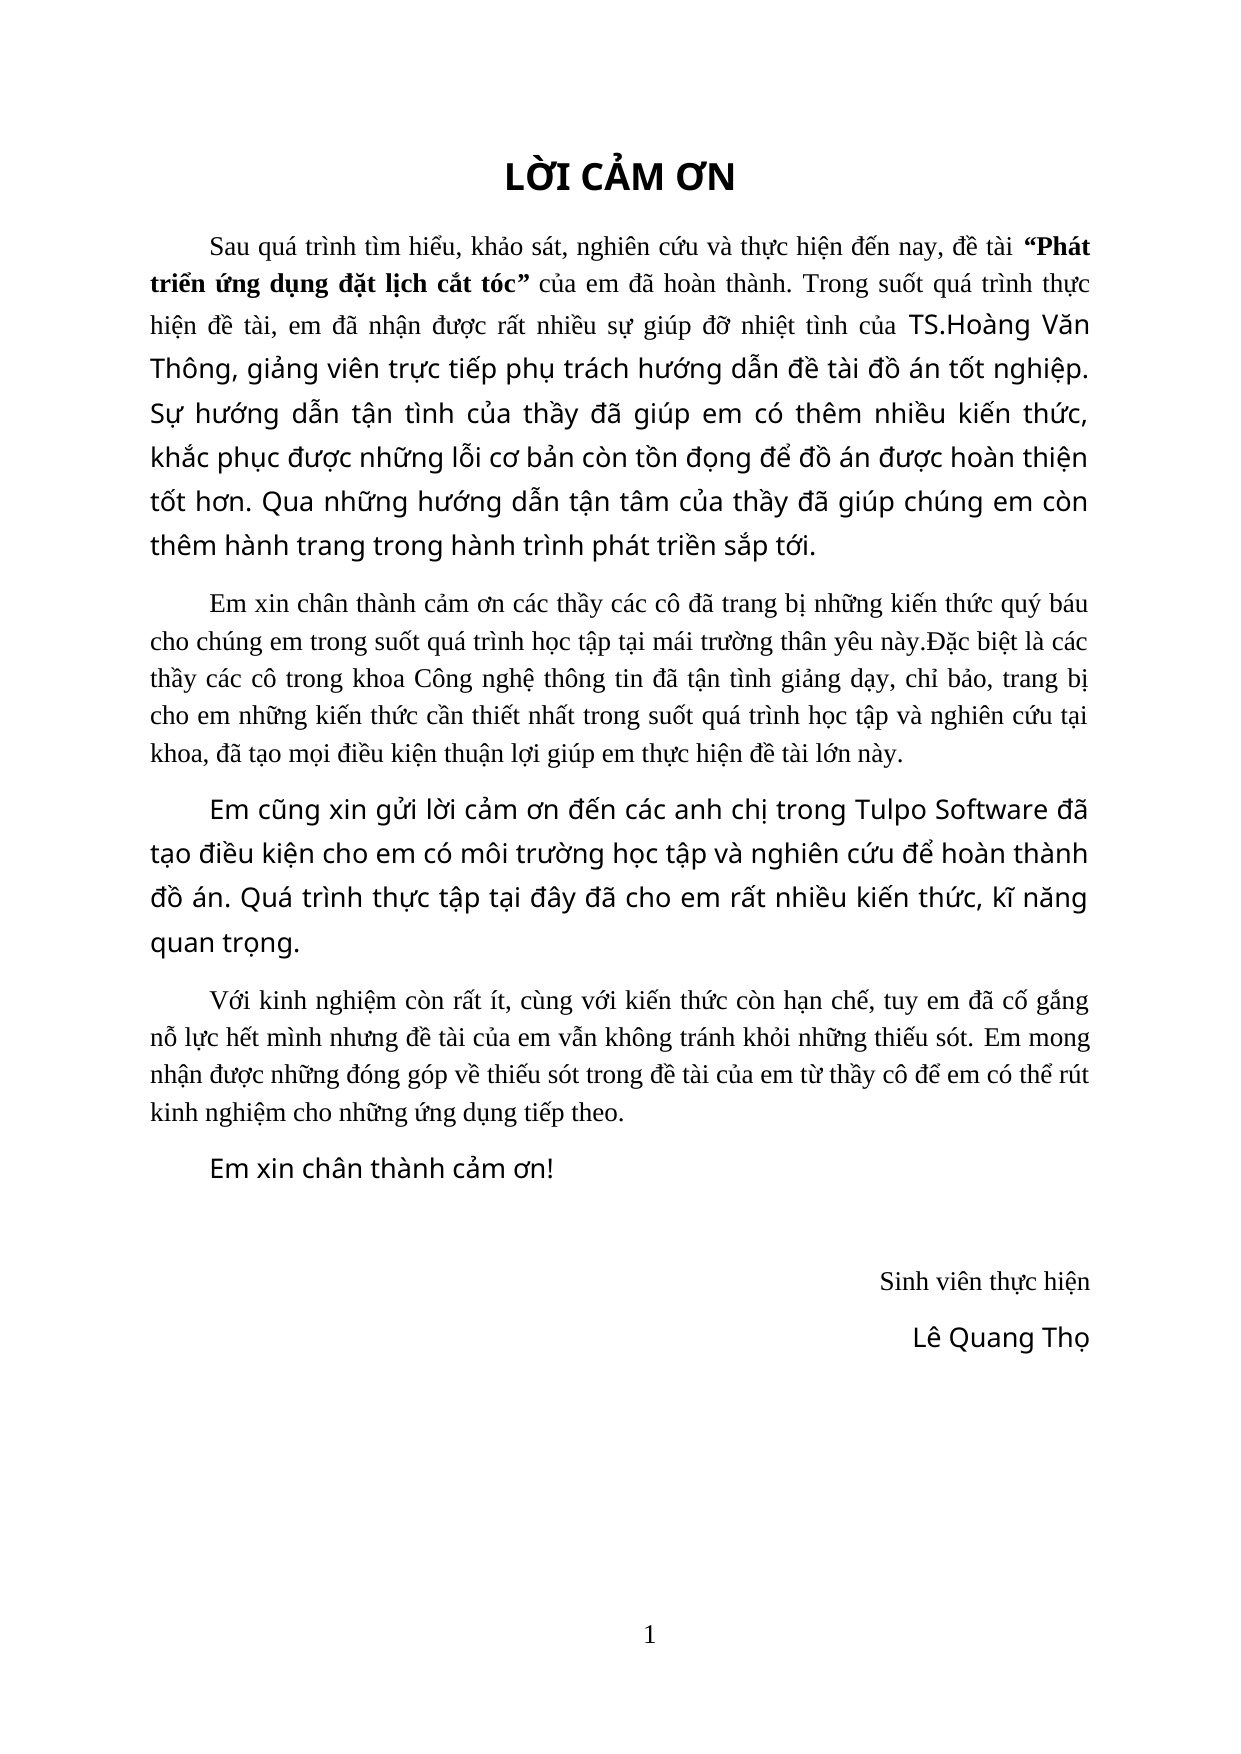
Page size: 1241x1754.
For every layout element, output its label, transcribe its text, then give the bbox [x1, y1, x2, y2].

text Lê Quang Thọ [150, 1318, 1090, 1355]
text Em xin chân thành cảm ơn! [150, 1150, 1090, 1187]
text Em cũng xin gửi lời cảm ơn đến các anh chị trong Tulpo Software đã tạo điều kiện cho em có môi trường học tập và nghiên cứu để hoàn thành đồ án. Quá trình thực tập tại đây đã cho em rất nhiều kiến thức, kĩ năng quan trọng. [150, 791, 1090, 960]
text Với kinh nghiệm còn rất ít, cùng với kiến thức còn hạn chế, tuy em đã cố gắng nỗ lực hết mình nhưng đề tài của em vẫn không tránh khỏi những thiếu sót. Em mong nhận được những đóng góp về thiếu sót trong đề tài của em từ thầy cô để em có thể rút kinh nghiệm cho những ứng dụng tiếp theo. [150, 984, 1090, 1127]
subtitle Lời cảm ơn [150, 150, 1090, 201]
text Em xin chân thành cảm ơn các thầy các cô đã trang bị những kiến thức quý báu cho chúng em trong suốt quá trình học tập tại mái trường thân yêu này.Đặc biệt là các thầy các cô trong khoa Công nghệ thông tin đã tận tình giảng dạy, chỉ bảo, trang bị cho em những kiến thức cần thiết nhất trong suốt quá trình học tập và nghiên cứu tại khoa, đã tạo mọi điều kiện thuận lợi giúp em thực hiện đề tài lớn này. [150, 587, 1090, 768]
text Sau quá trình tìm hiểu, khảo sát, nghiên cứu và thực hiện đến nay, đề tài “Phát triển ứng dụng đặt lịch cắt tóc” của em đã hoàn thành. Trong suốt quá trình thực hiện đề tài, em đã nhận được rất nhiều sự giúp đỡ nhiệt tình của TS.Hoàng Văn Thông, giảng viên trực tiếp phụ trách hướng dẫn đề tài đồ án tốt nghiệp. Sự hướng dẫn tận tình của thầy đã giúp em có thêm nhiều kiến thức, khắc phục được những lỗi cơ bản còn tồn đọng để đồ án được hoàn thiện tốt hơn. Qua những hướng dẫn tận tâm của thầy đã giúp chúng em còn thêm hành trang trong hành trình phát triền sắp tới. [150, 230, 1090, 563]
text Sinh viên thực hiện [150, 1264, 1090, 1296]
